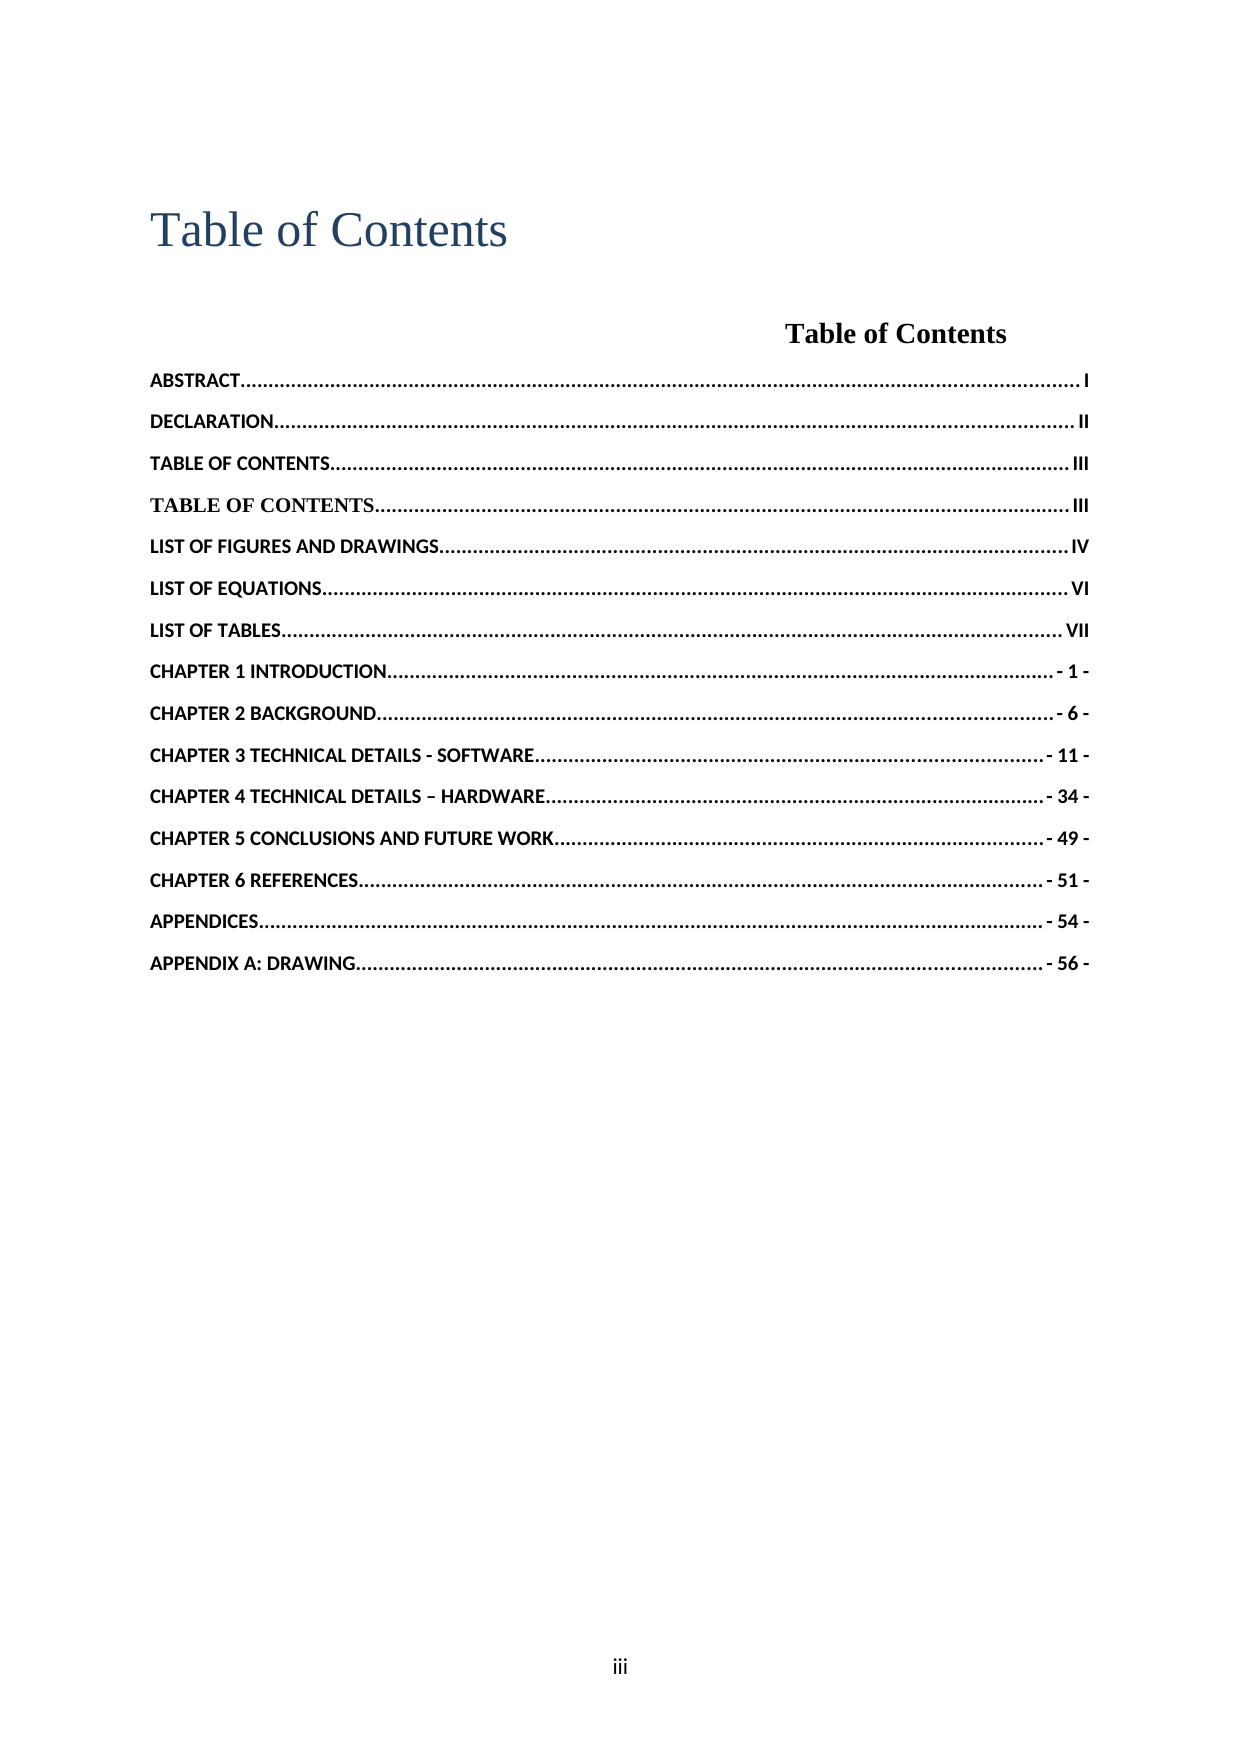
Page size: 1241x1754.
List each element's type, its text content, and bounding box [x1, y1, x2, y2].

list Table of Contents [150, 200, 1090, 257]
